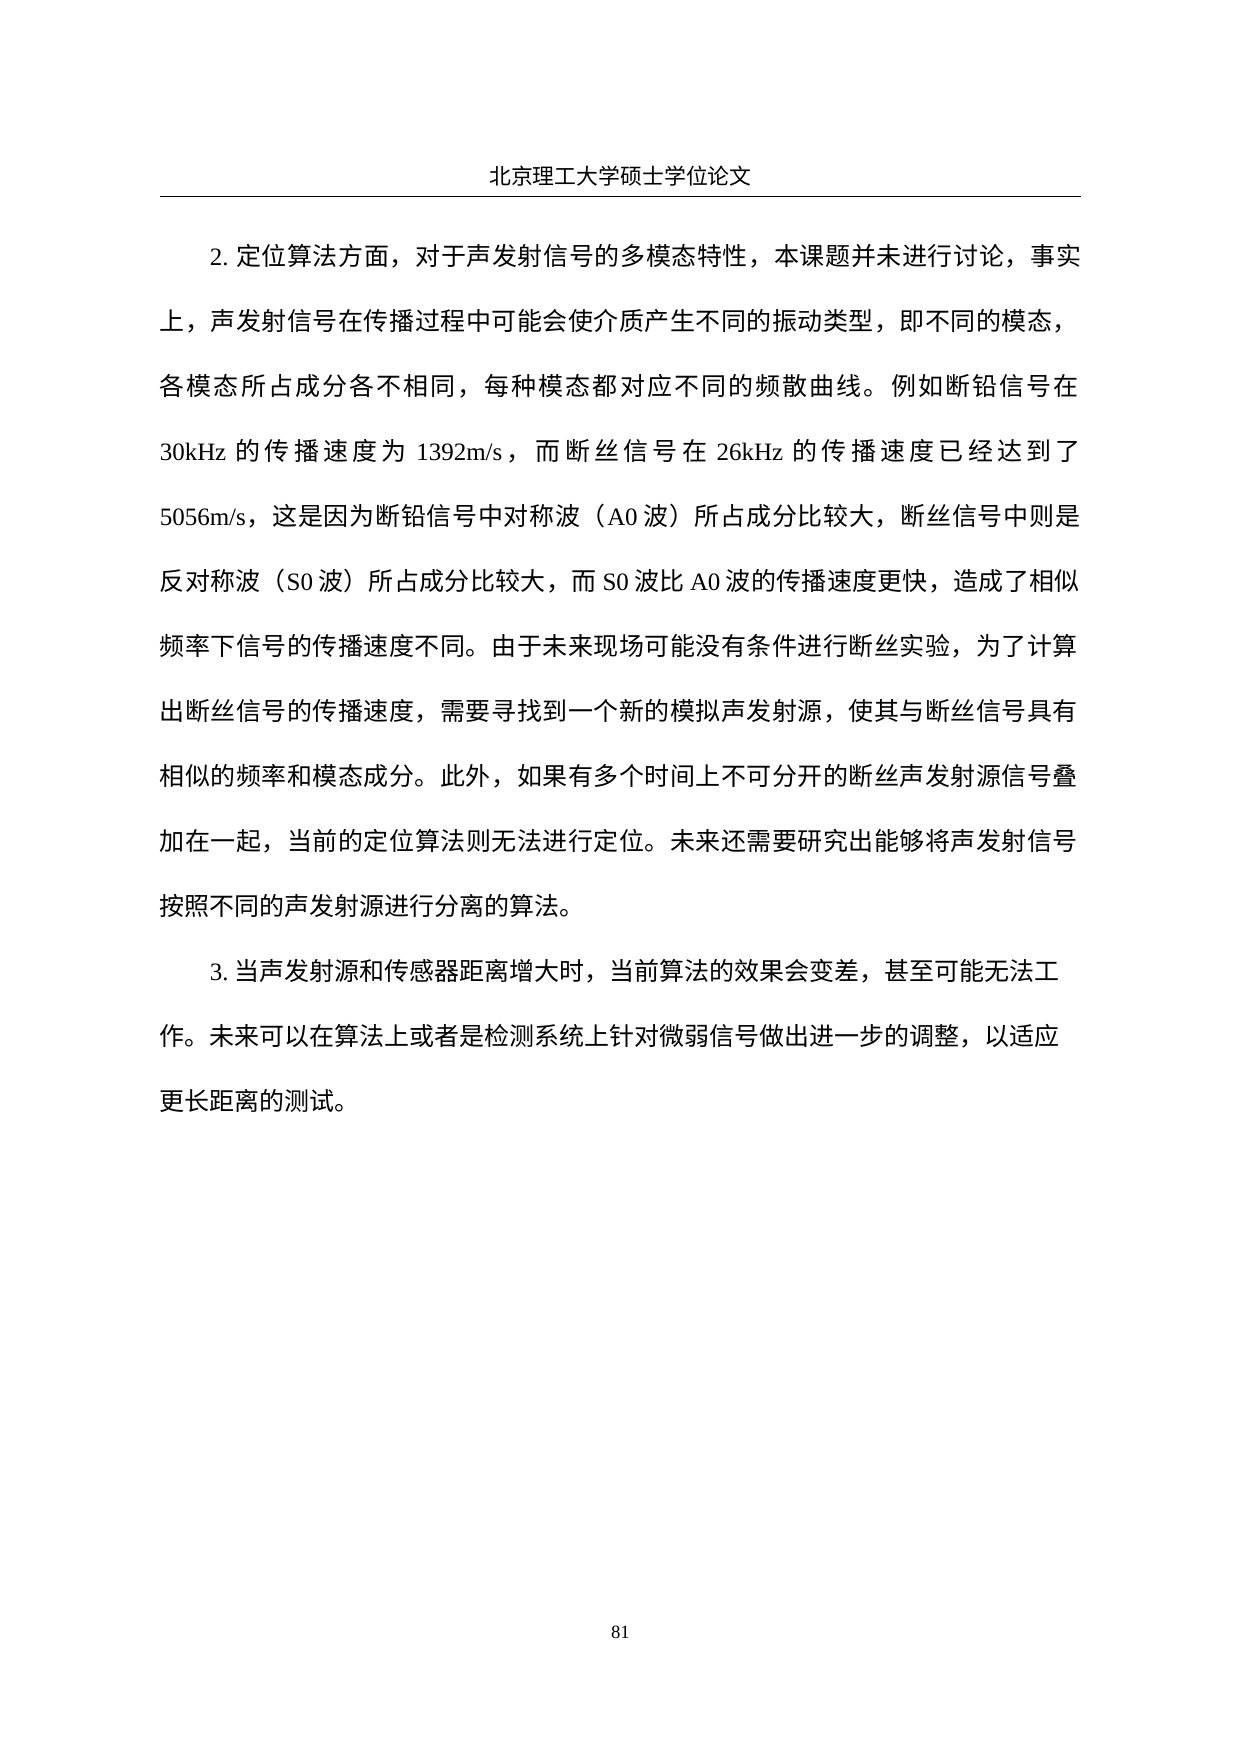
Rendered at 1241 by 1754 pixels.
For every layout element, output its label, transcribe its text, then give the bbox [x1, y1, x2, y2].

list 2. 定位算法方面，对于声发射信号的多模态特性，本课题并未进行讨论，事实上，声发射信号在传播过程中可能会使介质产生不同的振动类型，即不同的模态，各模态所占成分各不相同，每种模态都对应不同的频散曲线。例如断铅信号在30kHz的传播速度为1392m/s，而断丝信号在26kHz的传播速度已经达到了5056m/s，这是因为断铅信号中对称波（A0波）所占成分比较大，断丝信号中则是反对称波（S0波）所占成分比较大，而S0波比A0波的传播速度更快，造成了相似频率下信号的传播速度不同。由于未来现场可能没有条件进行断丝实验，为了计算出断丝信号的传播速度，需要寻找到一个新的模拟声发射源，使其与断丝信号具有相似的频率和模态成分。此外，如果有多个时间上不可分开的断丝声发射源信号叠加在一起，当前的定位算法则无法进行定位。未来还需要研究出能够将声发射信号按照不同的声发射源进行分离的算法。 [159, 222, 1081, 937]
text 3. 当声发射源和传感器距离增大时，当前算法的效果会变差，甚至可能无法工作。未来可以在算法上或者是检测系统上针对微弱信号做出进一步的调整，以适应更长距离的测试。 [159, 937, 1081, 1132]
